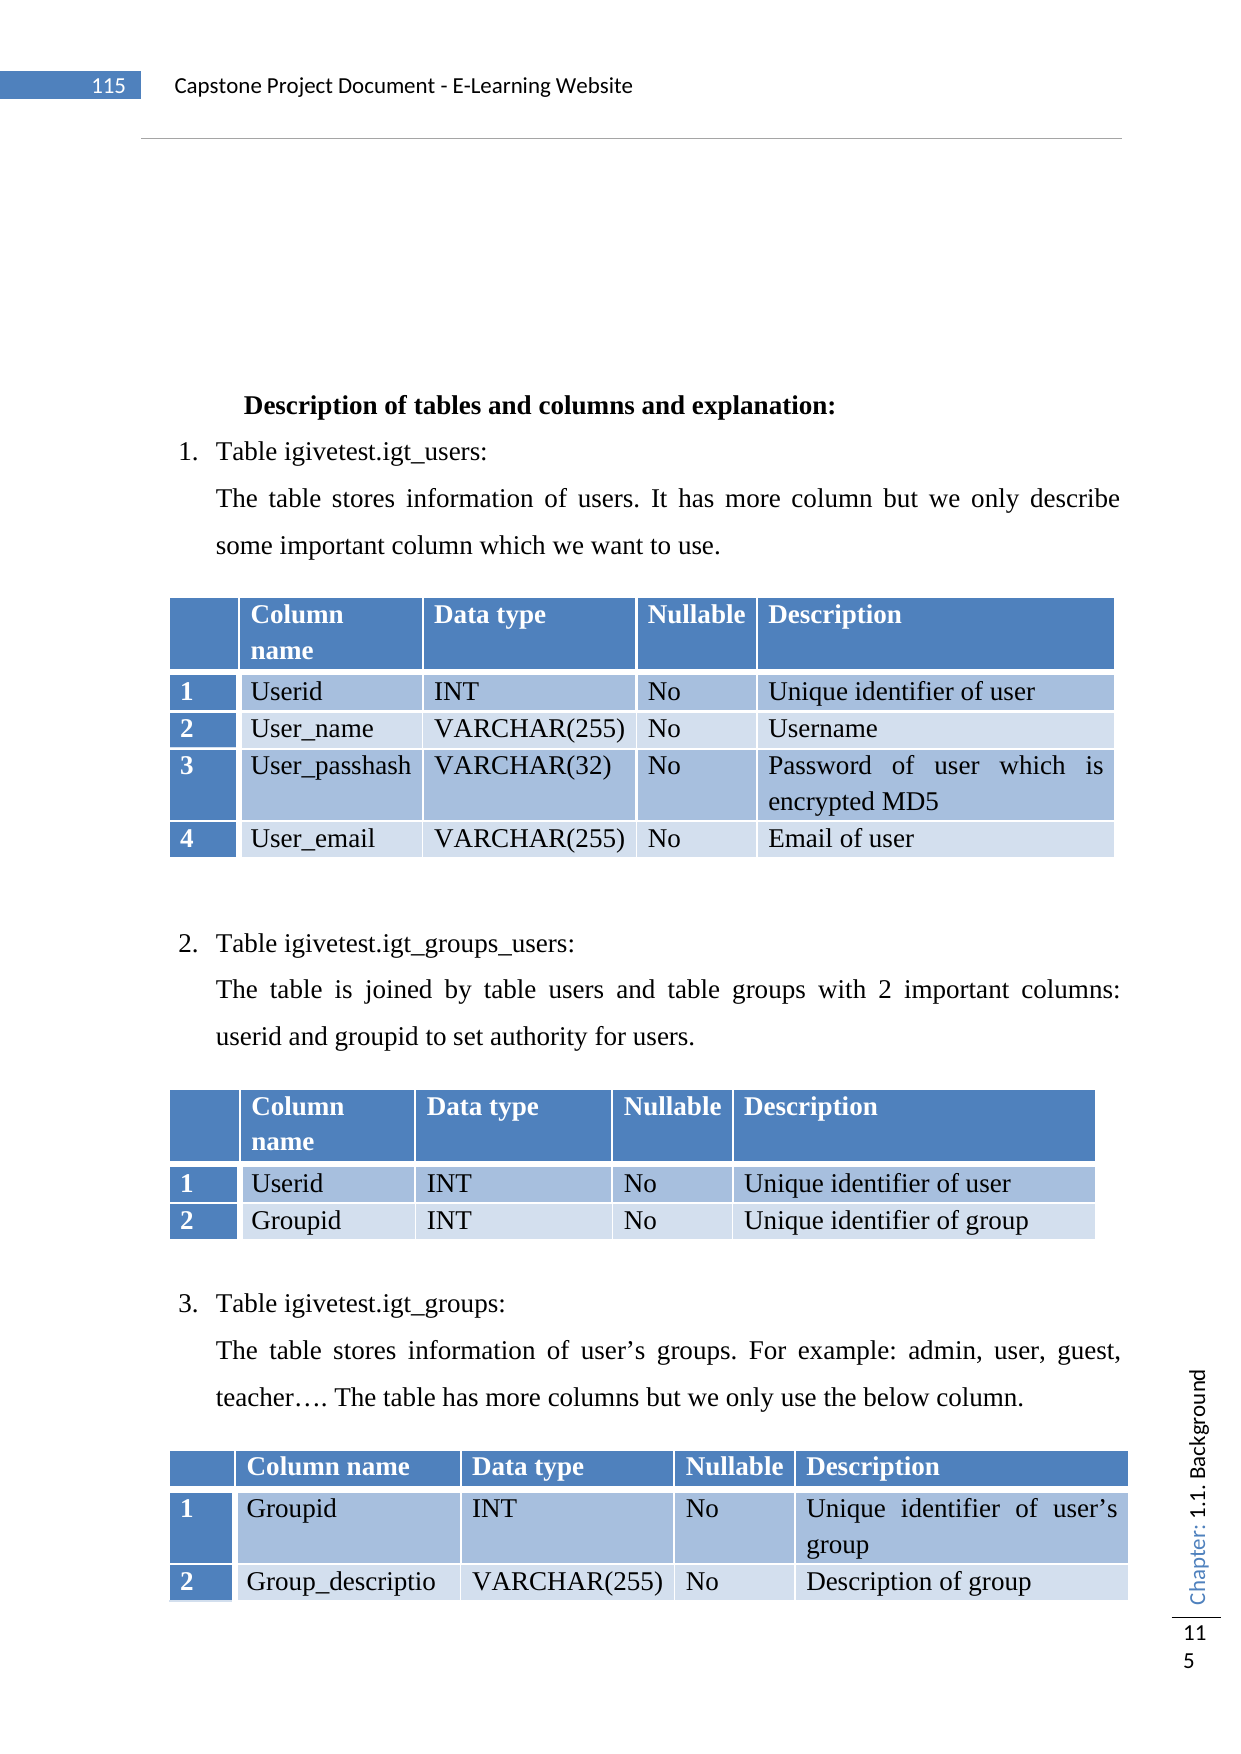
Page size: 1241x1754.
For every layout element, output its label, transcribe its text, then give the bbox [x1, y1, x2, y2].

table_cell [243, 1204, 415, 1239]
list Table igivetest.igt_users: [178, 435, 1122, 467]
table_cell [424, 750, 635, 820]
list The table is joined by table users and table groups with 2 important columns: userid and groupid to set authority for users. [216, 973, 1122, 1051]
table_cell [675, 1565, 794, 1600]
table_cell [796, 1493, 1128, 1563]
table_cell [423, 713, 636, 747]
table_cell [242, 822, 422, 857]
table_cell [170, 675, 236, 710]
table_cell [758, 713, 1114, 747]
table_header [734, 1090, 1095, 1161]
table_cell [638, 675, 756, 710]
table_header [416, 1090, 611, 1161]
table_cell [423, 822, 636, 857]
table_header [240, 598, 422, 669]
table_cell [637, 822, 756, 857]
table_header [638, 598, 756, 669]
list Table igivetest.igt_groups: [178, 1288, 1122, 1319]
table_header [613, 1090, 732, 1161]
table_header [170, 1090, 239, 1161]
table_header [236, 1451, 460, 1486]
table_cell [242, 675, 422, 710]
list The table stores information of user’s groups. For example: admin, user, guest, teacher…. The table has more columns but we only use the below column. [216, 1334, 1122, 1412]
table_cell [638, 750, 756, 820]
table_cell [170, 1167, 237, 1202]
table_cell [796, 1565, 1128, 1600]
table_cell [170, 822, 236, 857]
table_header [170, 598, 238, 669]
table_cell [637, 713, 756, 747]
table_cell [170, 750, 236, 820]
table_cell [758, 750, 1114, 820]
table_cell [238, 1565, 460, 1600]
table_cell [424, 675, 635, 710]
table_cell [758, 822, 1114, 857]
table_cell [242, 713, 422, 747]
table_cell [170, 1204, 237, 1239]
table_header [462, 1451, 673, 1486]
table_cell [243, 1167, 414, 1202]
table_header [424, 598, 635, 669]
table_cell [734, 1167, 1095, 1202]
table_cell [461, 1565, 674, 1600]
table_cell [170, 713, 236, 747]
list The table stores information of users. It has more column but we only describe some important column which we want to use. [216, 482, 1122, 560]
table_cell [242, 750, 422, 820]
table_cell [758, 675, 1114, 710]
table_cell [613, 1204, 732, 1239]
list Table igivetest.igt_groups_users: [178, 927, 1122, 958]
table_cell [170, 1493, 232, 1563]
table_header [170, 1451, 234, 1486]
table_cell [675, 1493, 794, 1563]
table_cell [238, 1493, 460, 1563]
text Description of tables and columns and explanation: [244, 389, 1122, 420]
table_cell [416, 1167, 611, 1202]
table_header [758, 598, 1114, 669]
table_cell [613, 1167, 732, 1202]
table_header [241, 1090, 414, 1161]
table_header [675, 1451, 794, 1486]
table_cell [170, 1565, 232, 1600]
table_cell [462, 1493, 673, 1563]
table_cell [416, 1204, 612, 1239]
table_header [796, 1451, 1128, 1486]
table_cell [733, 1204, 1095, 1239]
